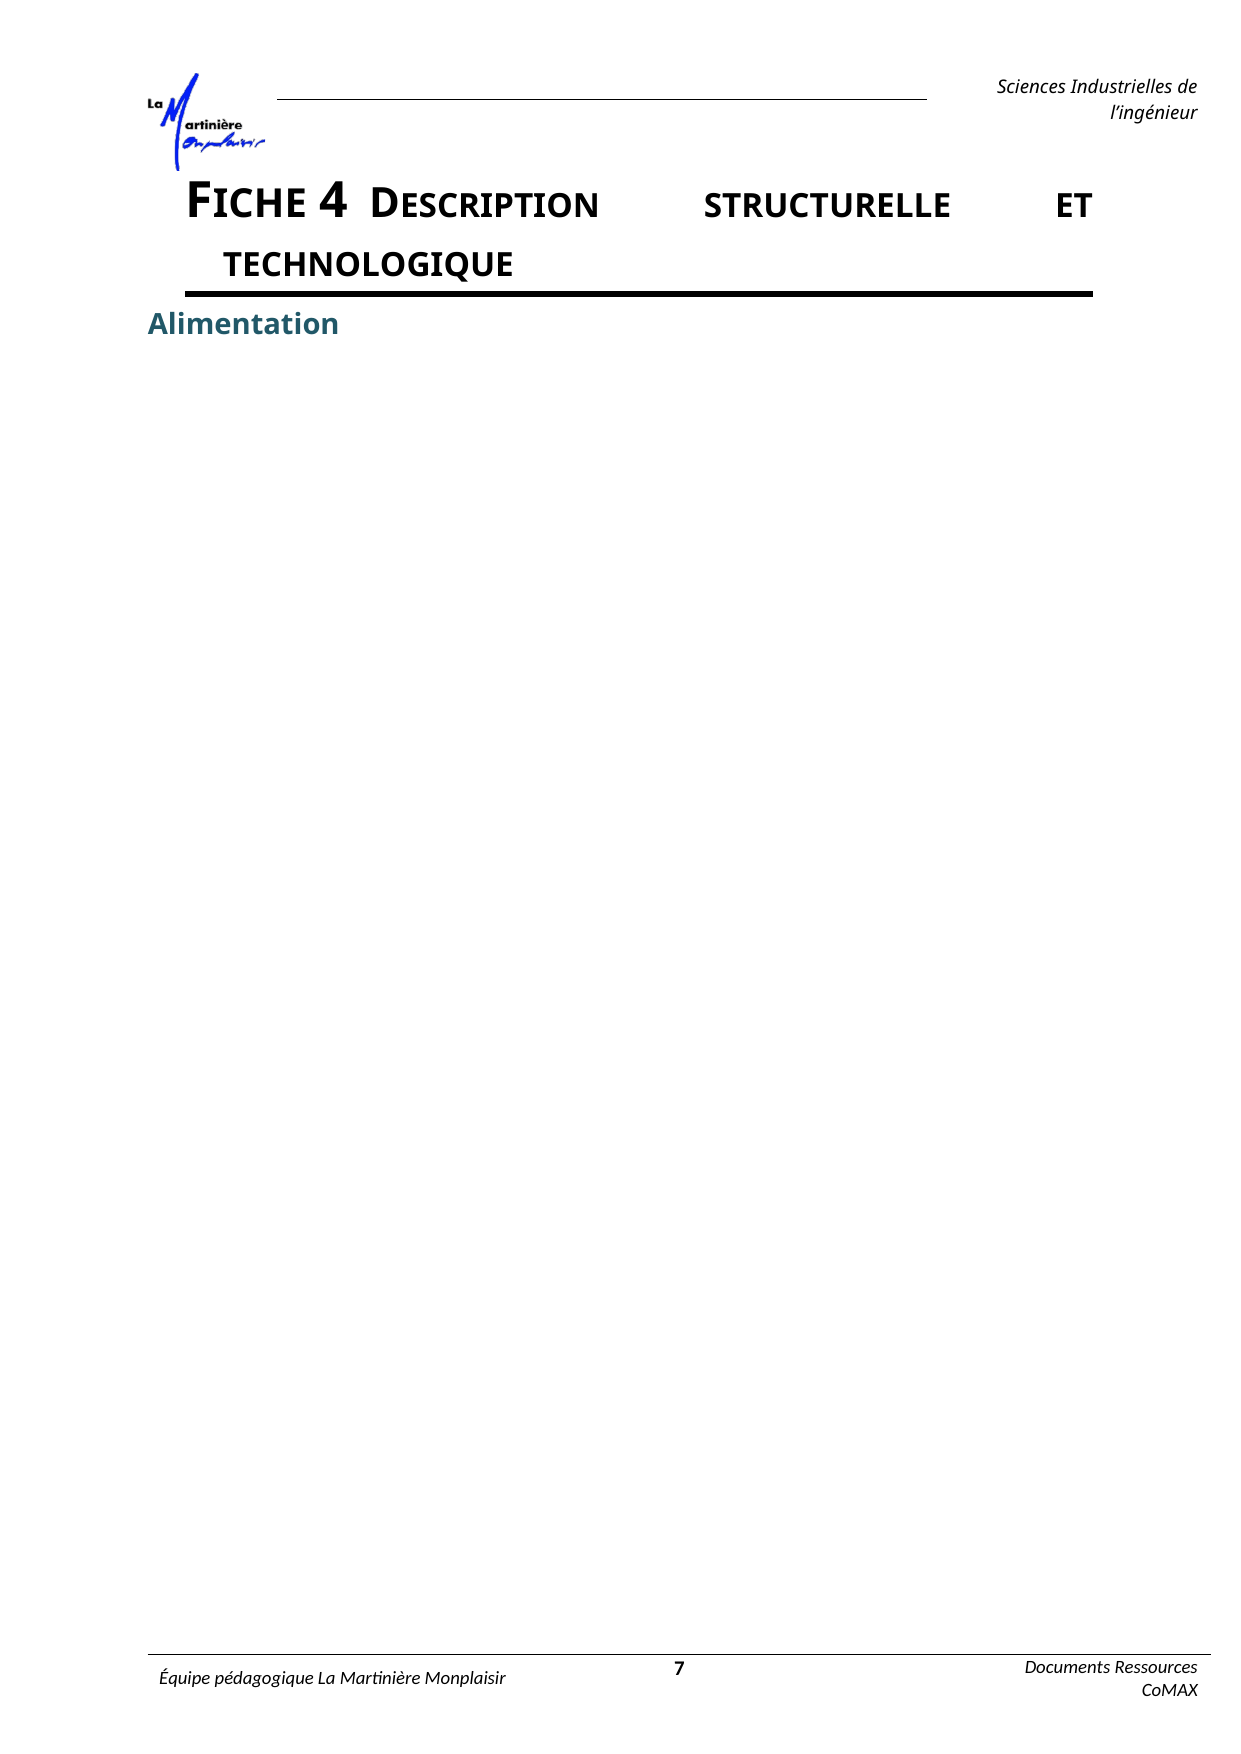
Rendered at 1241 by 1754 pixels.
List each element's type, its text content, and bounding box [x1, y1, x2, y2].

picture [147, 73, 266, 171]
subtitle Alimentation [148, 303, 1093, 343]
subtitle Description structurelle et technologique [185, 163, 1093, 291]
